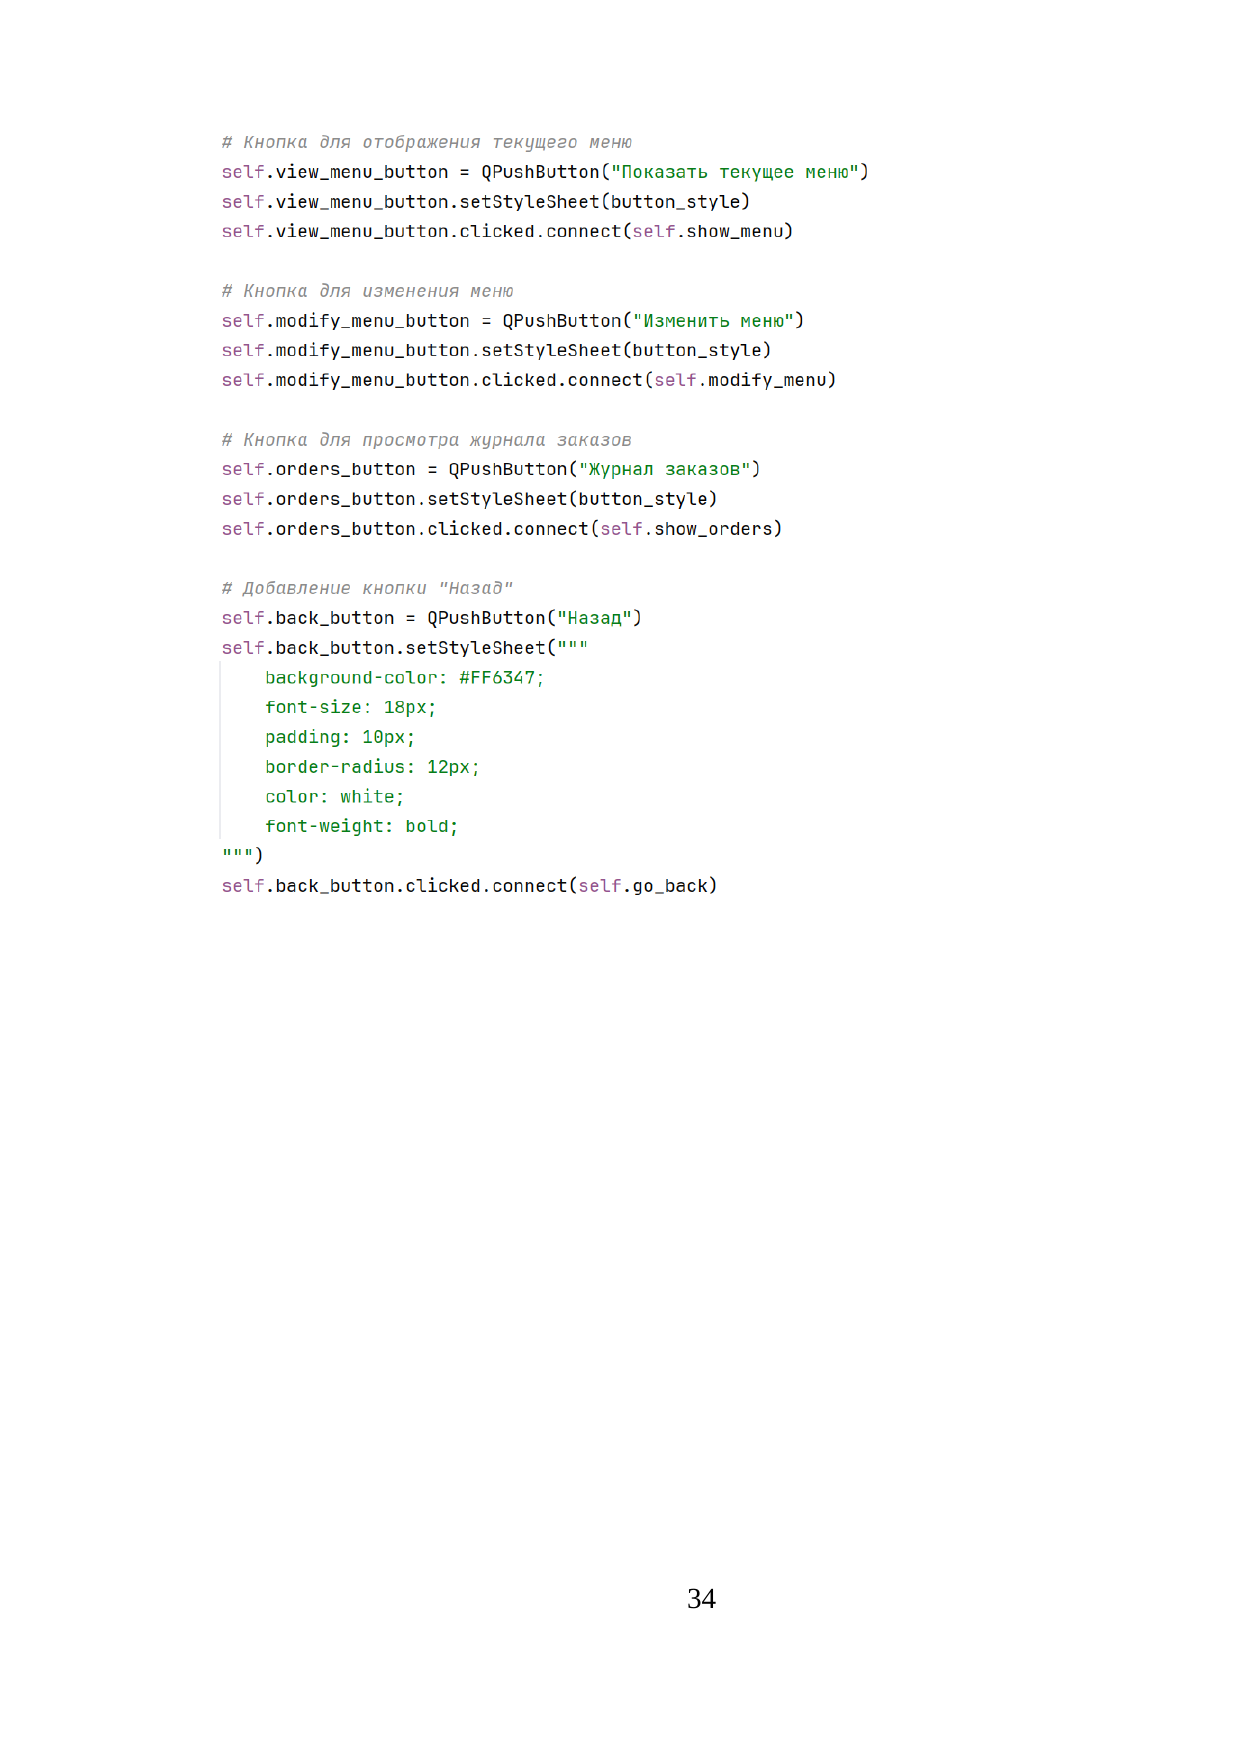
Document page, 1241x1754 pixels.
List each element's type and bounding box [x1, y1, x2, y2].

picture [177, 118, 984, 921]
